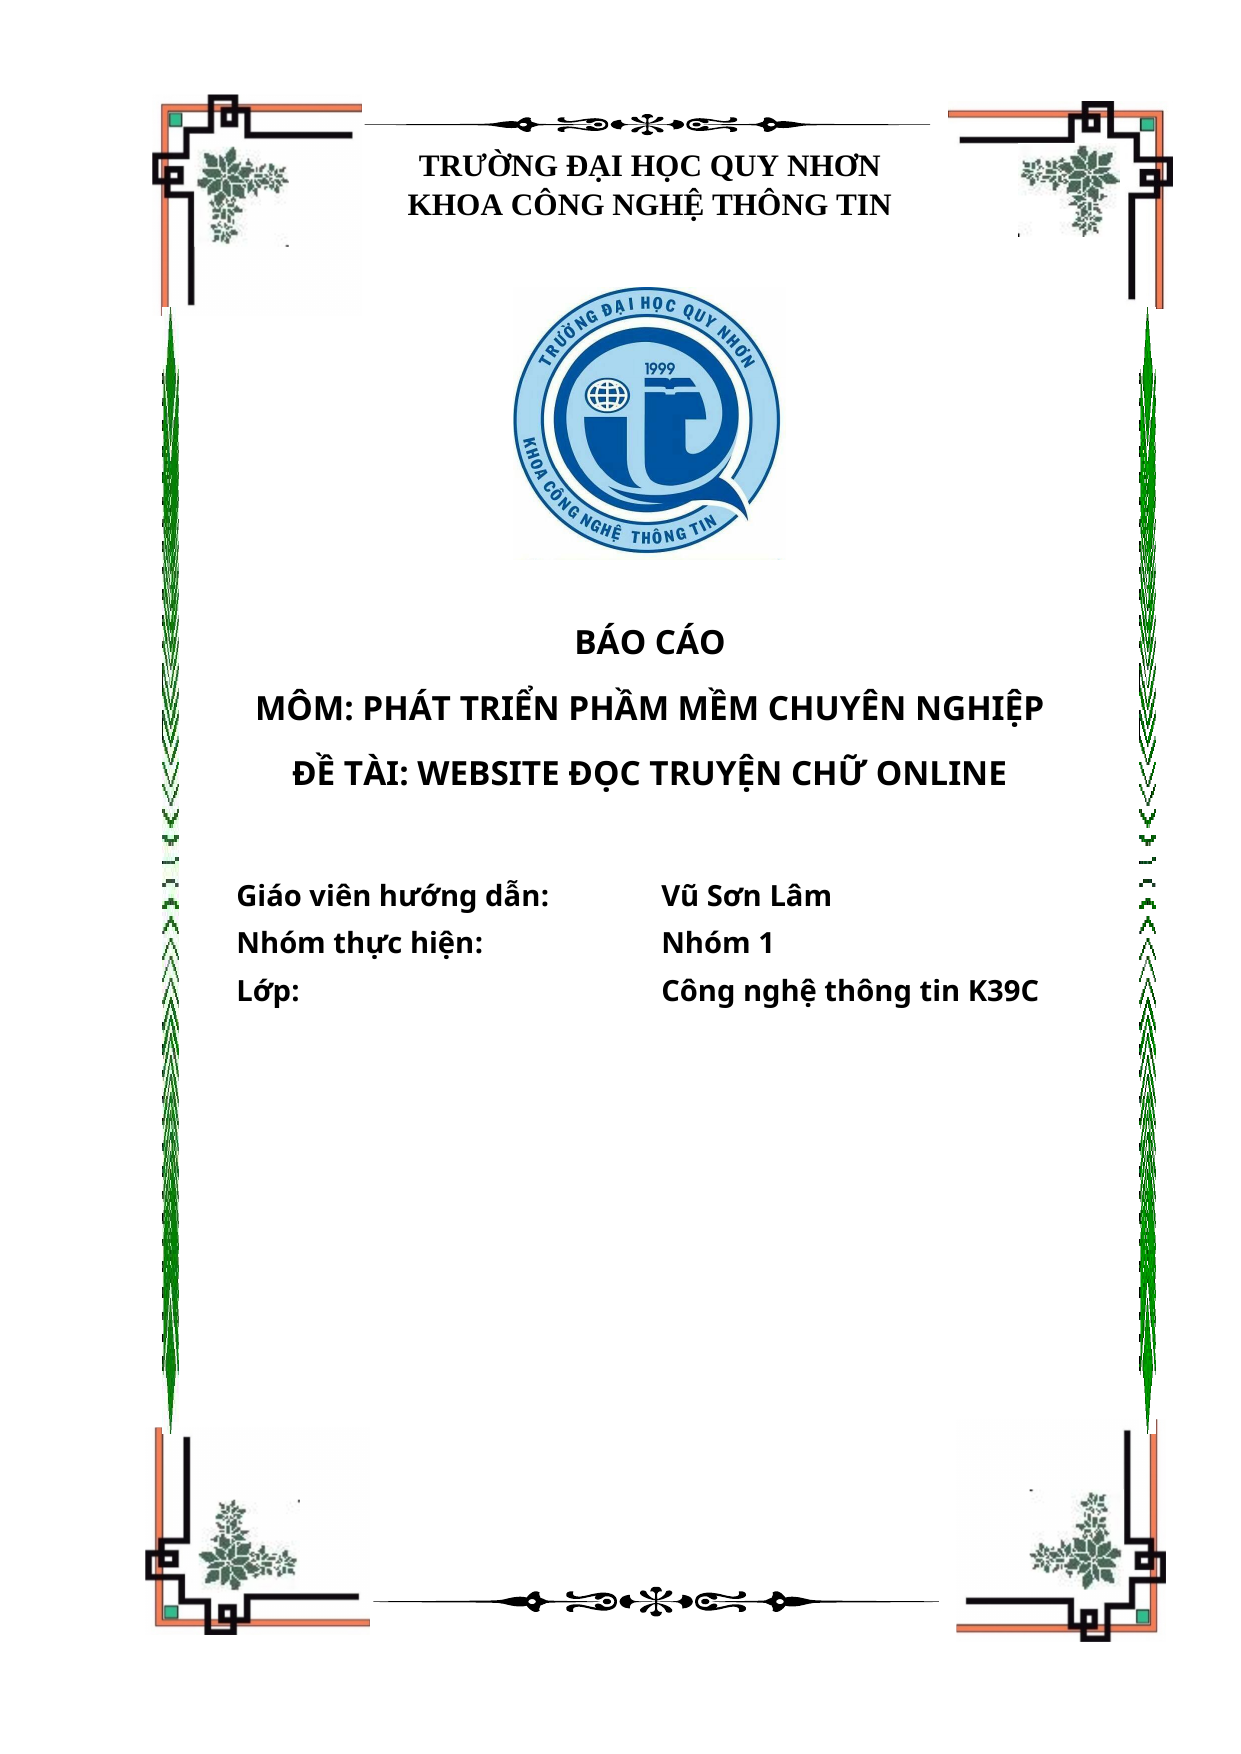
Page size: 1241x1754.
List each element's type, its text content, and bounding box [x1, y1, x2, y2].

text ĐỀ TÀI: WEBSITE ĐỌC TRUYỆN CHỮ ONLINE [177, 750, 1122, 795]
table_cell Công nghệ thông tin K39C [650, 970, 1133, 1017]
table_cell Nhóm thực hiện: [225, 923, 650, 970]
text KHOA CÔNG NGHỆ THÔNG TIN [177, 186, 1122, 222]
text BÁO CÁO [177, 619, 1122, 664]
picture [948, 101, 1173, 309]
picture [957, 1420, 1166, 1641]
table_cell Nhóm 1 [650, 923, 1133, 970]
picture [146, 95, 370, 1635]
table_header Vũ Sơn Lâm [650, 875, 1133, 922]
picture [195, 222, 288, 246]
table_cell Lớp: [225, 970, 650, 1017]
text TRƯỜNG ĐẠI HỌC QUY NHƠN [177, 148, 1122, 184]
table_header Giáo viên hướng dẫn: [225, 875, 650, 922]
text MÔM: PHÁT TRIỂN PHẦM MỀM CHUYÊN NGHIỆP [177, 684, 1122, 730]
picture [513, 287, 787, 560]
